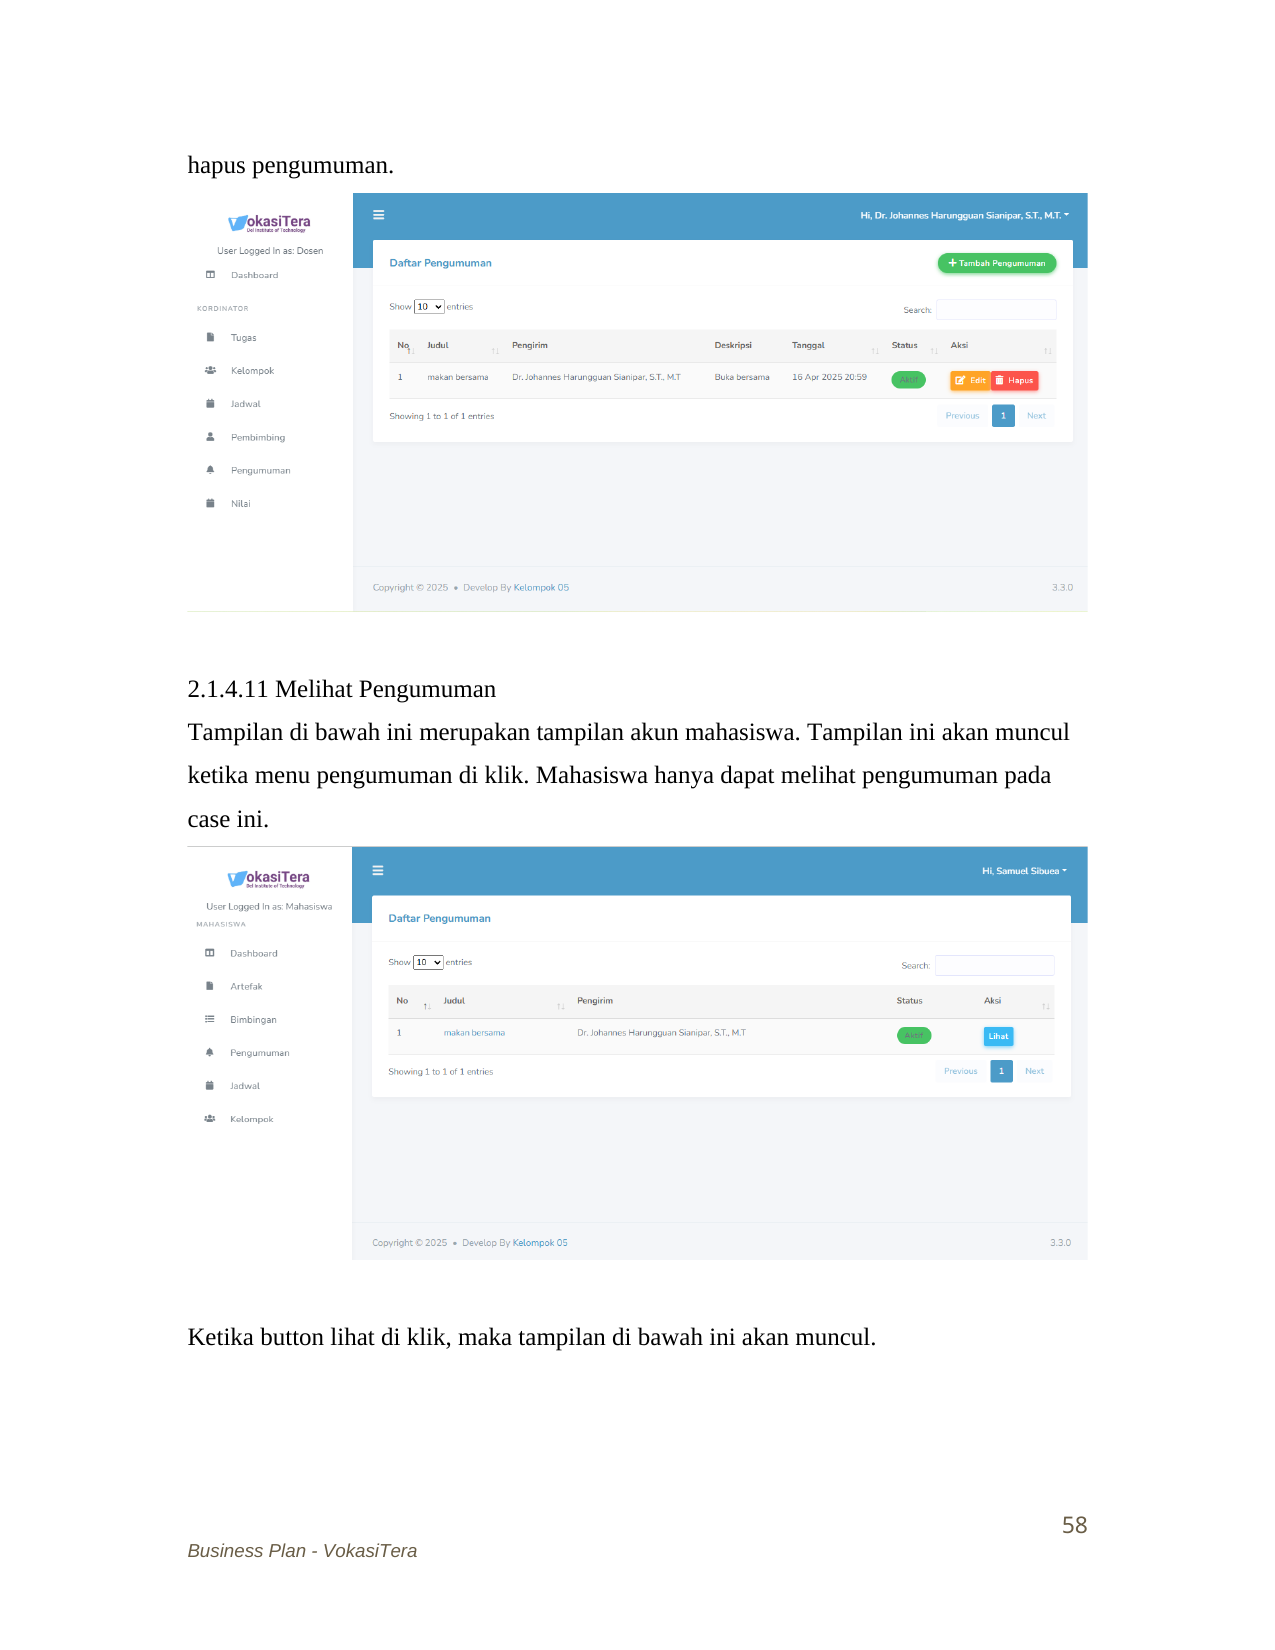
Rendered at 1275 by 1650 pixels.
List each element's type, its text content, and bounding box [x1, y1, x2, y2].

subtitle 2.1.4.11 Melihat Pengumuman [187, 674, 1088, 703]
text Tampilan di bawah ini merupakan tampilan akun mahasiswa. Tampilan ini akan muncul ketika menu pengumuman di klik. Mahasiswa hanya dapat melihat pengumuman pada case ini. [187, 717, 1088, 832]
picture [187, 193, 1088, 612]
picture [187, 846, 1088, 1260]
text Ketika button lihat di klik, maka tampilan di bawah ini akan muncul. [187, 1322, 1088, 1351]
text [187, 150, 1088, 179]
